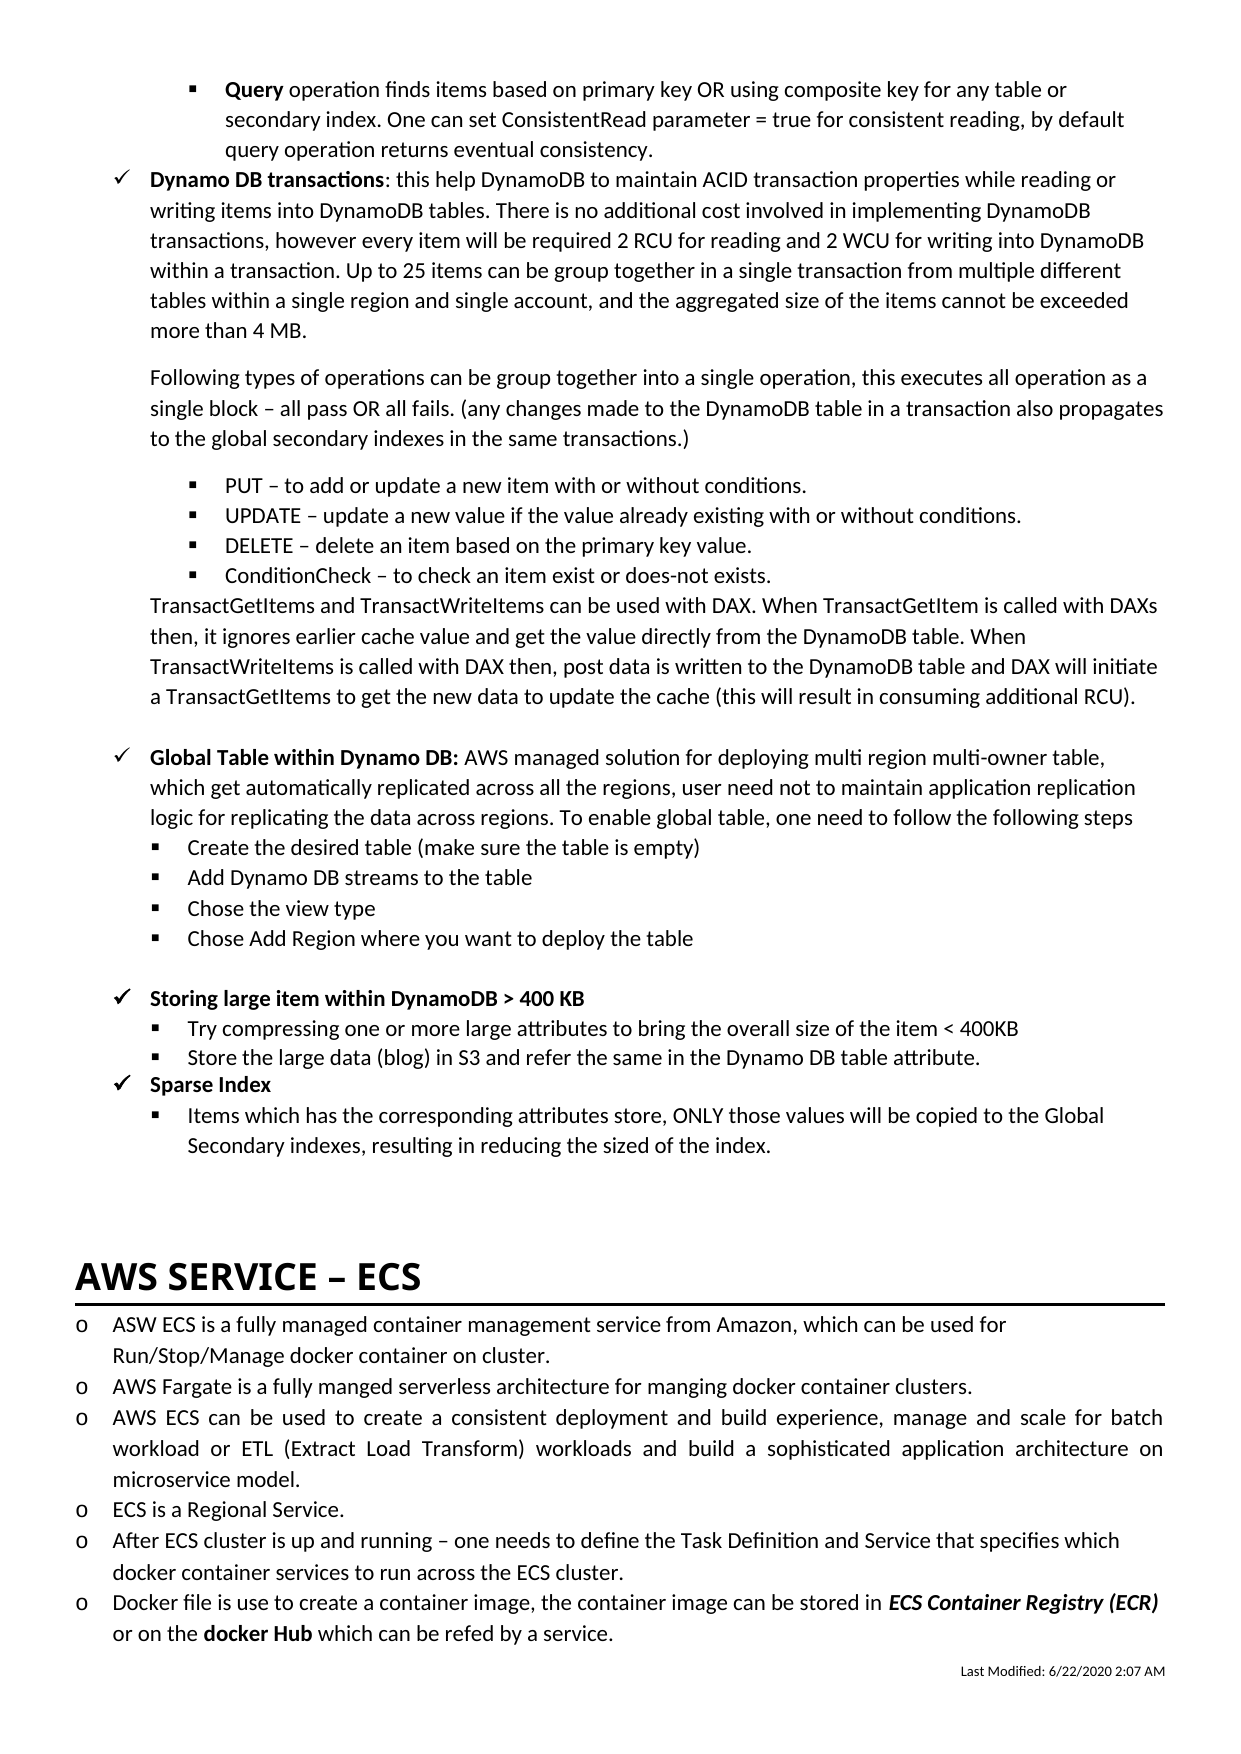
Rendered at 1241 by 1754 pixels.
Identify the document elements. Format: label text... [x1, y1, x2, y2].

list Create the desired table (make sure the table is empty) [150, 833, 1165, 861]
list Query operation finds items based on primary key OR using composite key for any table or secondary index. One can set ConsistentRead parameter = true for consistent reading, by default query operation returns eventual consistency. [187, 75, 1165, 163]
list After ECS cluster is up and running – one needs to define the Task Definition and Service that specifies which docker container services to run across the ECS cluster. [75, 1526, 1165, 1586]
list ASW ECS is a fully managed container management service from Amazon, which can be used for Run/Stop/Manage docker container on cluster. [75, 1310, 1165, 1369]
list Chose Add Region where you want to deploy the table [150, 924, 1165, 952]
list Chose the view type [150, 894, 1165, 922]
list Try compressing one or more large attributes to bring the overall size of the item < 400KB [150, 1014, 1165, 1043]
list Docker file is use to create a container image, the container image can be stored in ECS Container Registry (ECR) or on the docker Hub which can be refed by a service. [75, 1588, 1165, 1647]
list Global Table within Dynamo DB: AWS managed solution for deploying multi region multi-owner table, which get automatically replicated across all the regions, user need not to maintain application replication logic for replicating the data across regions. To enable global table, one need to follow the following steps [112, 743, 1165, 831]
list Items which has the corresponding attributes store, ONLY those values will be copied to the Global Secondary indexes, resulting in reducing the sized of the index. [150, 1101, 1165, 1159]
list TransactGetItems and TransactWriteItems can be used with DAX. When TransactGetItem is called with DAXs then, it ignores earlier cache value and get the value directly from the DynamoDB table. When TransactWriteItems is called with DAX then, post data is written to the DynamoDB table and DAX will initiate a TransactGetItems to get the new data to update the cache (this will result in consuming additional RCU). [150, 592, 1165, 710]
list Sparse Index [112, 1071, 1165, 1099]
list UPDATE – update a new value if the value already existing with or without conditions. [187, 501, 1165, 529]
subtitle AWS Service – ECS [75, 1250, 1165, 1303]
list AWS ECS can be used to create a consistent deployment and build experience, manage and scale for batch workload or ETL (Extract Load Transform) workloads and build a sophisticated application architecture on microservice model. [75, 1403, 1165, 1493]
text Following types of operations can be group together into a single operation, this executes all operation as a single block – all pass OR all fails. (any changes made to the DynamoDB table in a transaction also propagates to the global secondary indexes in the same transactions.) [150, 363, 1165, 452]
list Add Dynamo DB streams to the table [150, 863, 1165, 892]
list Storing large item within DynamoDB > 400 KB [112, 984, 1165, 1012]
list Dynamo DB transactions: this help DynamoDB to maintain ACID transaction properties while reading or writing items into DynamoDB tables. There is no additional cost involved in implementing DynamoDB transactions, however every item will be required 2 RCU for reading and 2 WCU for writing into DynamoDB within a transaction. Up to 25 items can be group together in a single transaction from multiple different tables within a single region and single account, and the aggregated size of the items cannot be exceeded more than 4 MB. [112, 166, 1165, 345]
list PUT – to add or update a new item with or without conditions. [187, 471, 1165, 499]
list DELETE – delete an item based on the primary key value. [187, 531, 1165, 559]
list ECS is a Regional Service. [75, 1495, 1165, 1524]
list AWS Fargate is a fully manged serverless architecture for manging docker container clusters. [75, 1372, 1165, 1401]
list Store the large data (blog) in S3 and refer the same in the Dynamo DB table attribute. [150, 1043, 1165, 1071]
list ConditionCheck – to check an item exist or does-not exists. [187, 561, 1165, 589]
